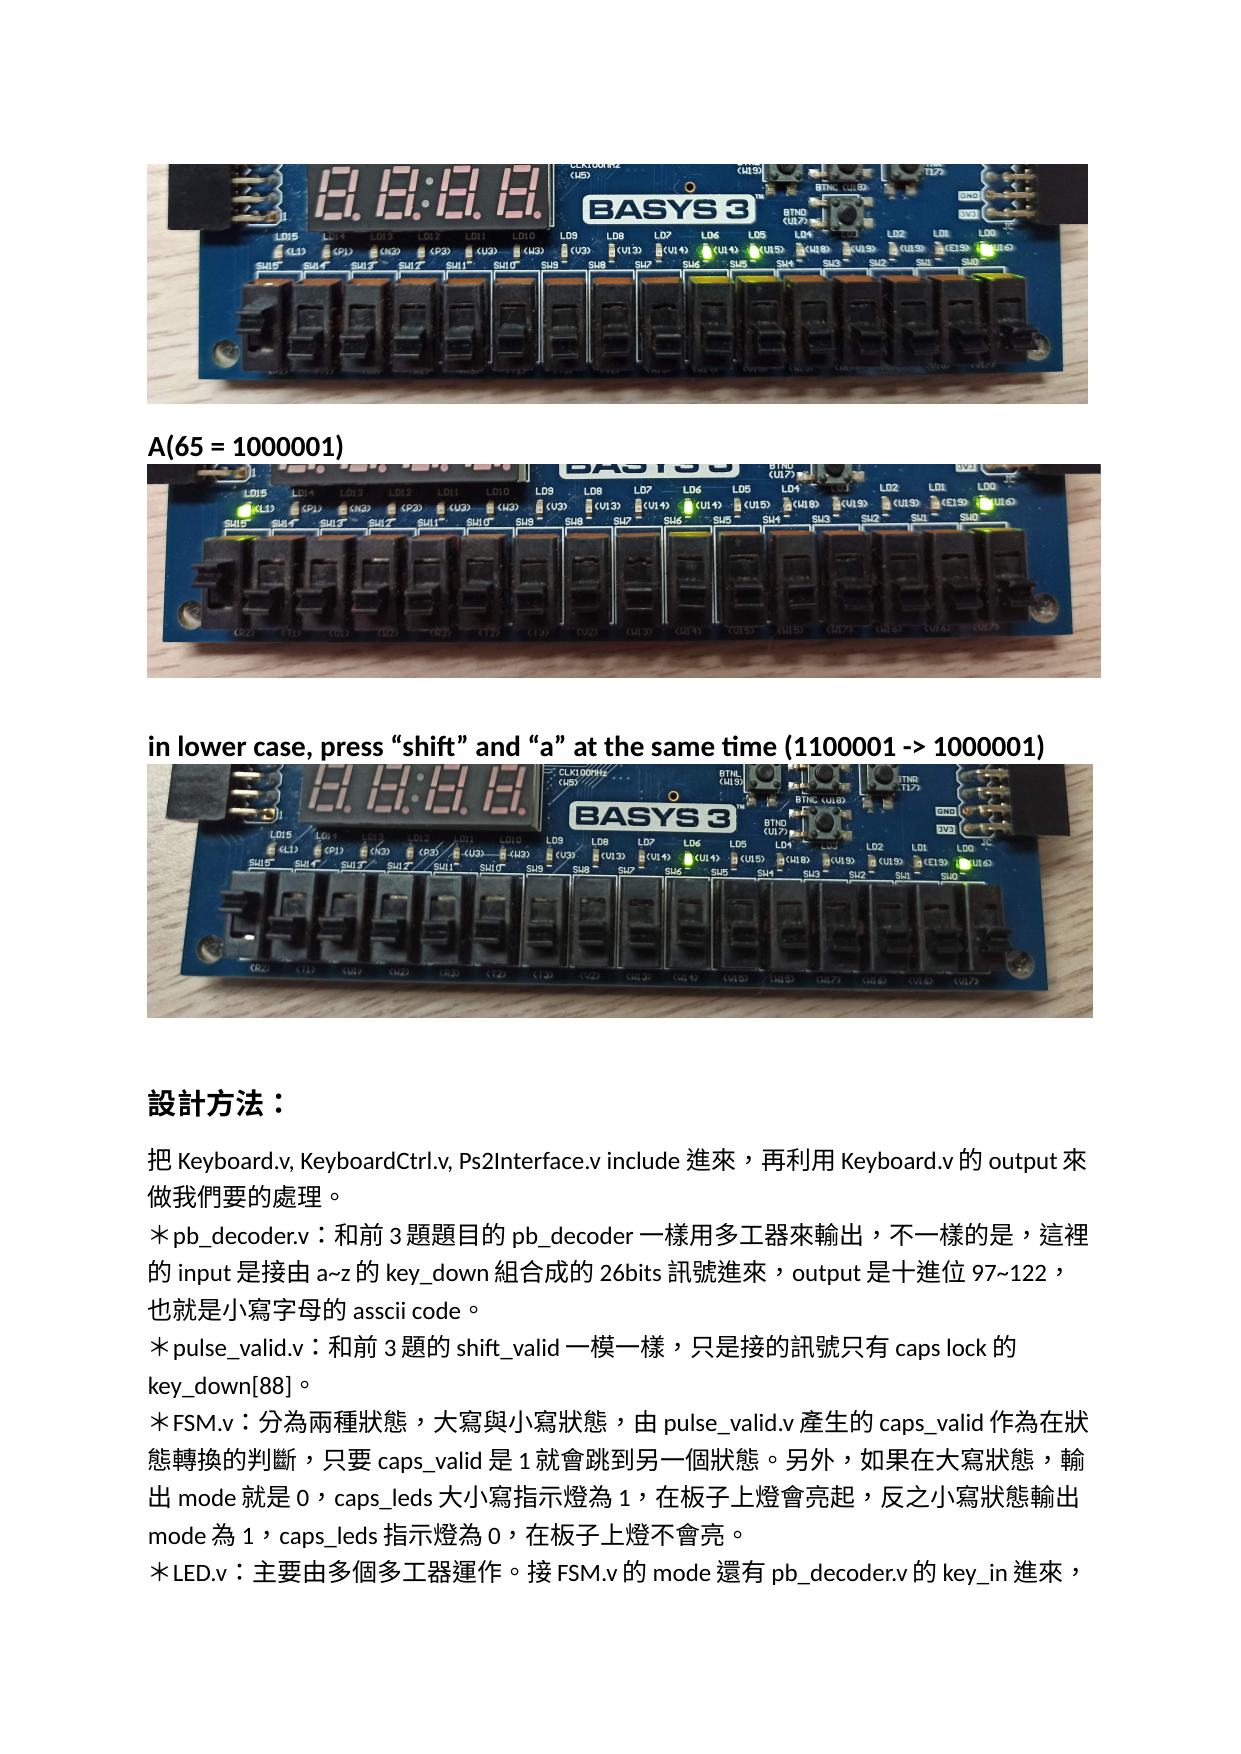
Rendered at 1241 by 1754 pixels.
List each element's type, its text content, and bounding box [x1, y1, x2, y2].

picture [147, 764, 1093, 1018]
text ＊pulse_valid.v：和前3題的shift_valid一模一樣，只是接的訊號只有caps lock的key_down[88]。 [148, 1327, 1092, 1402]
text in lower case, press “shift” and “a” at the same time (1100001 -> 1000001) [148, 727, 1092, 764]
text ＊FSM.v：分為兩種狀態，大寫與小寫狀態，由pulse_valid.v產生的caps_valid作為在狀態轉換的判斷，只要caps_valid是1就會跳到另一個狀態。另外，如果在大寫狀態，輸出mode就是0，caps_leds大小寫指示燈為1，在板子上燈會亮起，反之小寫狀態輸出mode為1，caps_leds指示燈為0，在板子上燈不會亮。 [148, 1402, 1092, 1552]
picture [147, 164, 1088, 404]
picture [147, 464, 1101, 678]
text ＊pb_decoder.v：和前3題題目的pb_decoder一樣用多工器來輸出，不一樣的是，這裡的input是接由a~z的key_down組合成的26bits訊號進來，output是十進位97~122，也就是小寫字母的asscii code。 [148, 1214, 1092, 1327]
text A(65 = 1000001) [148, 427, 1092, 464]
text 把Keyboard.v, KeyboardCtrl.v, Ps2Interface.v include進來，再利用Keyboard.v的output來做我們要的處理。 [148, 1139, 1092, 1214]
text 設計方法： [148, 1064, 1092, 1139]
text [148, 1552, 1092, 1589]
